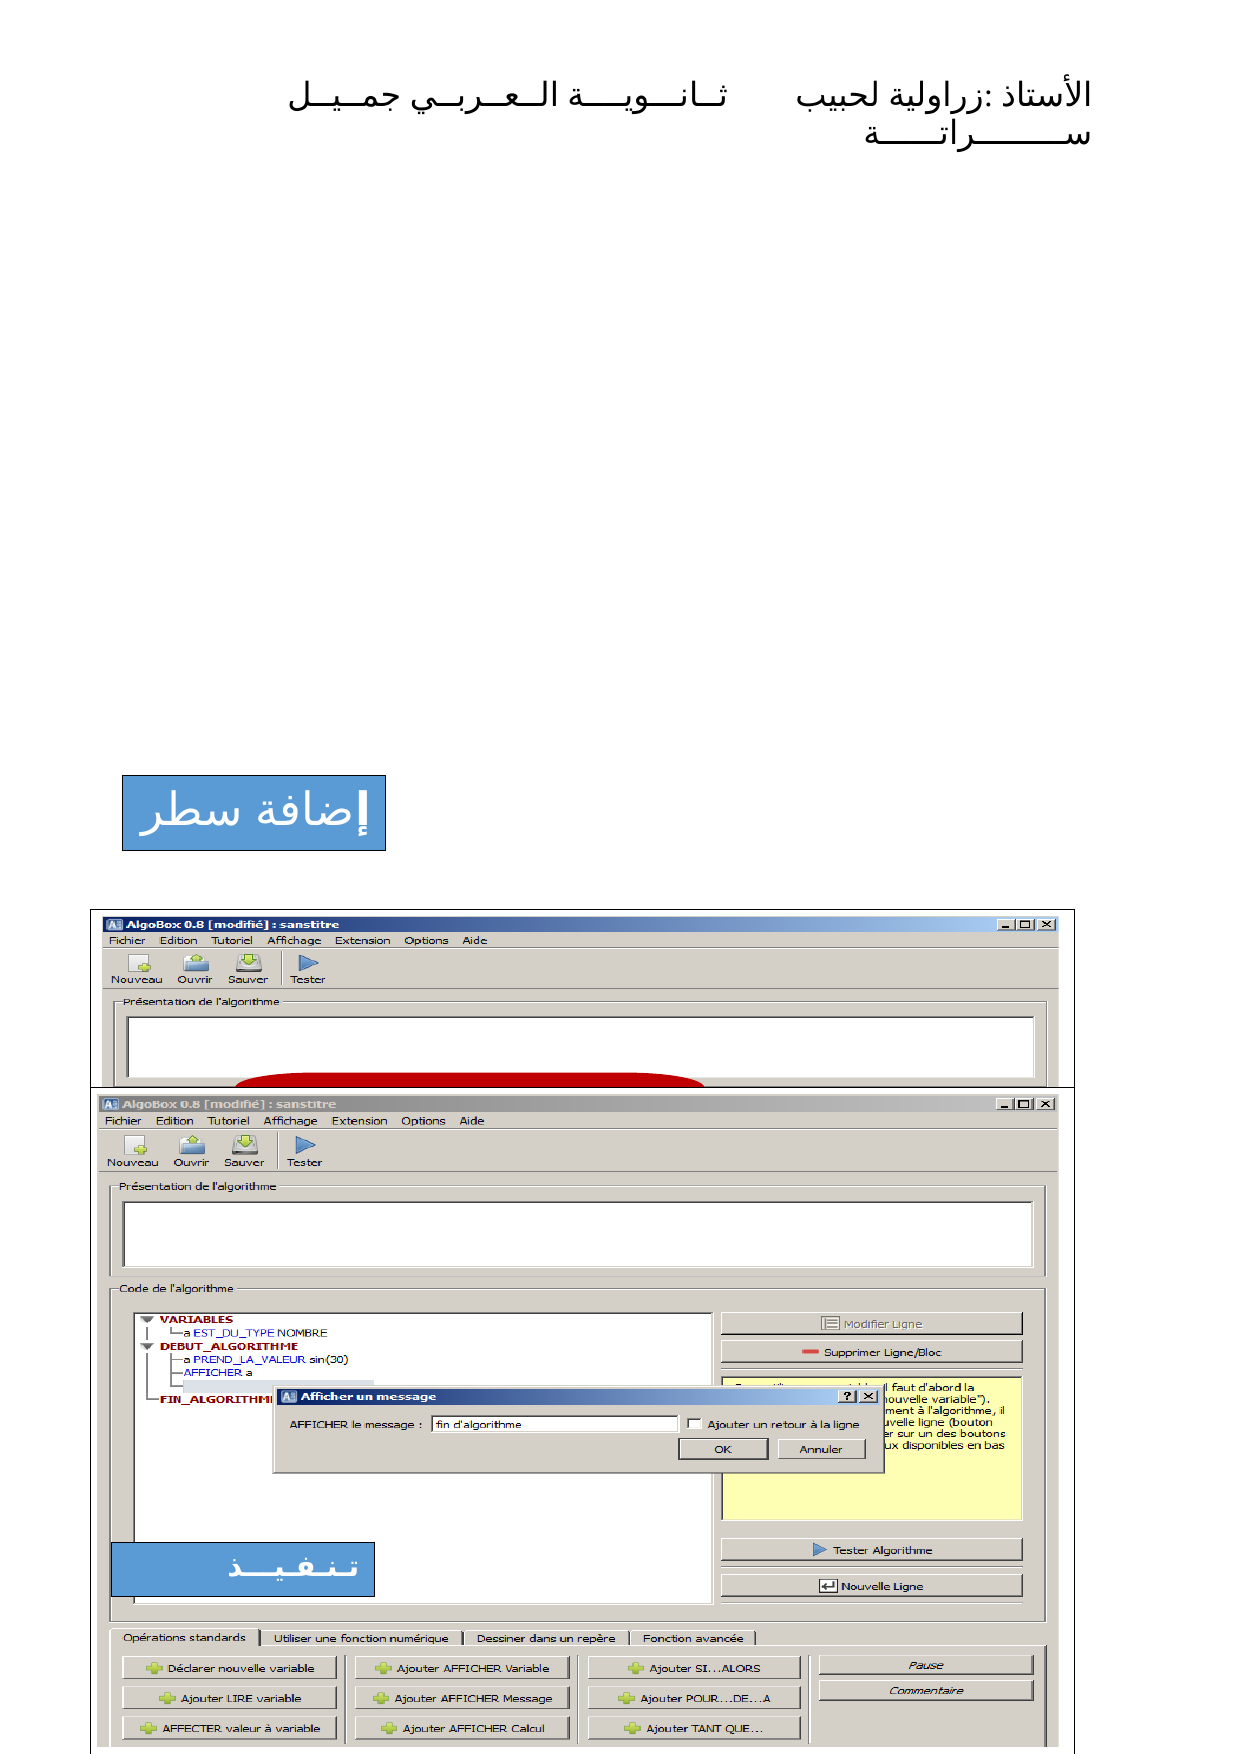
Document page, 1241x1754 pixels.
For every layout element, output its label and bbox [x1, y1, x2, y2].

picture [97, 1094, 1059, 1747]
picture [101, 916, 1059, 1087]
